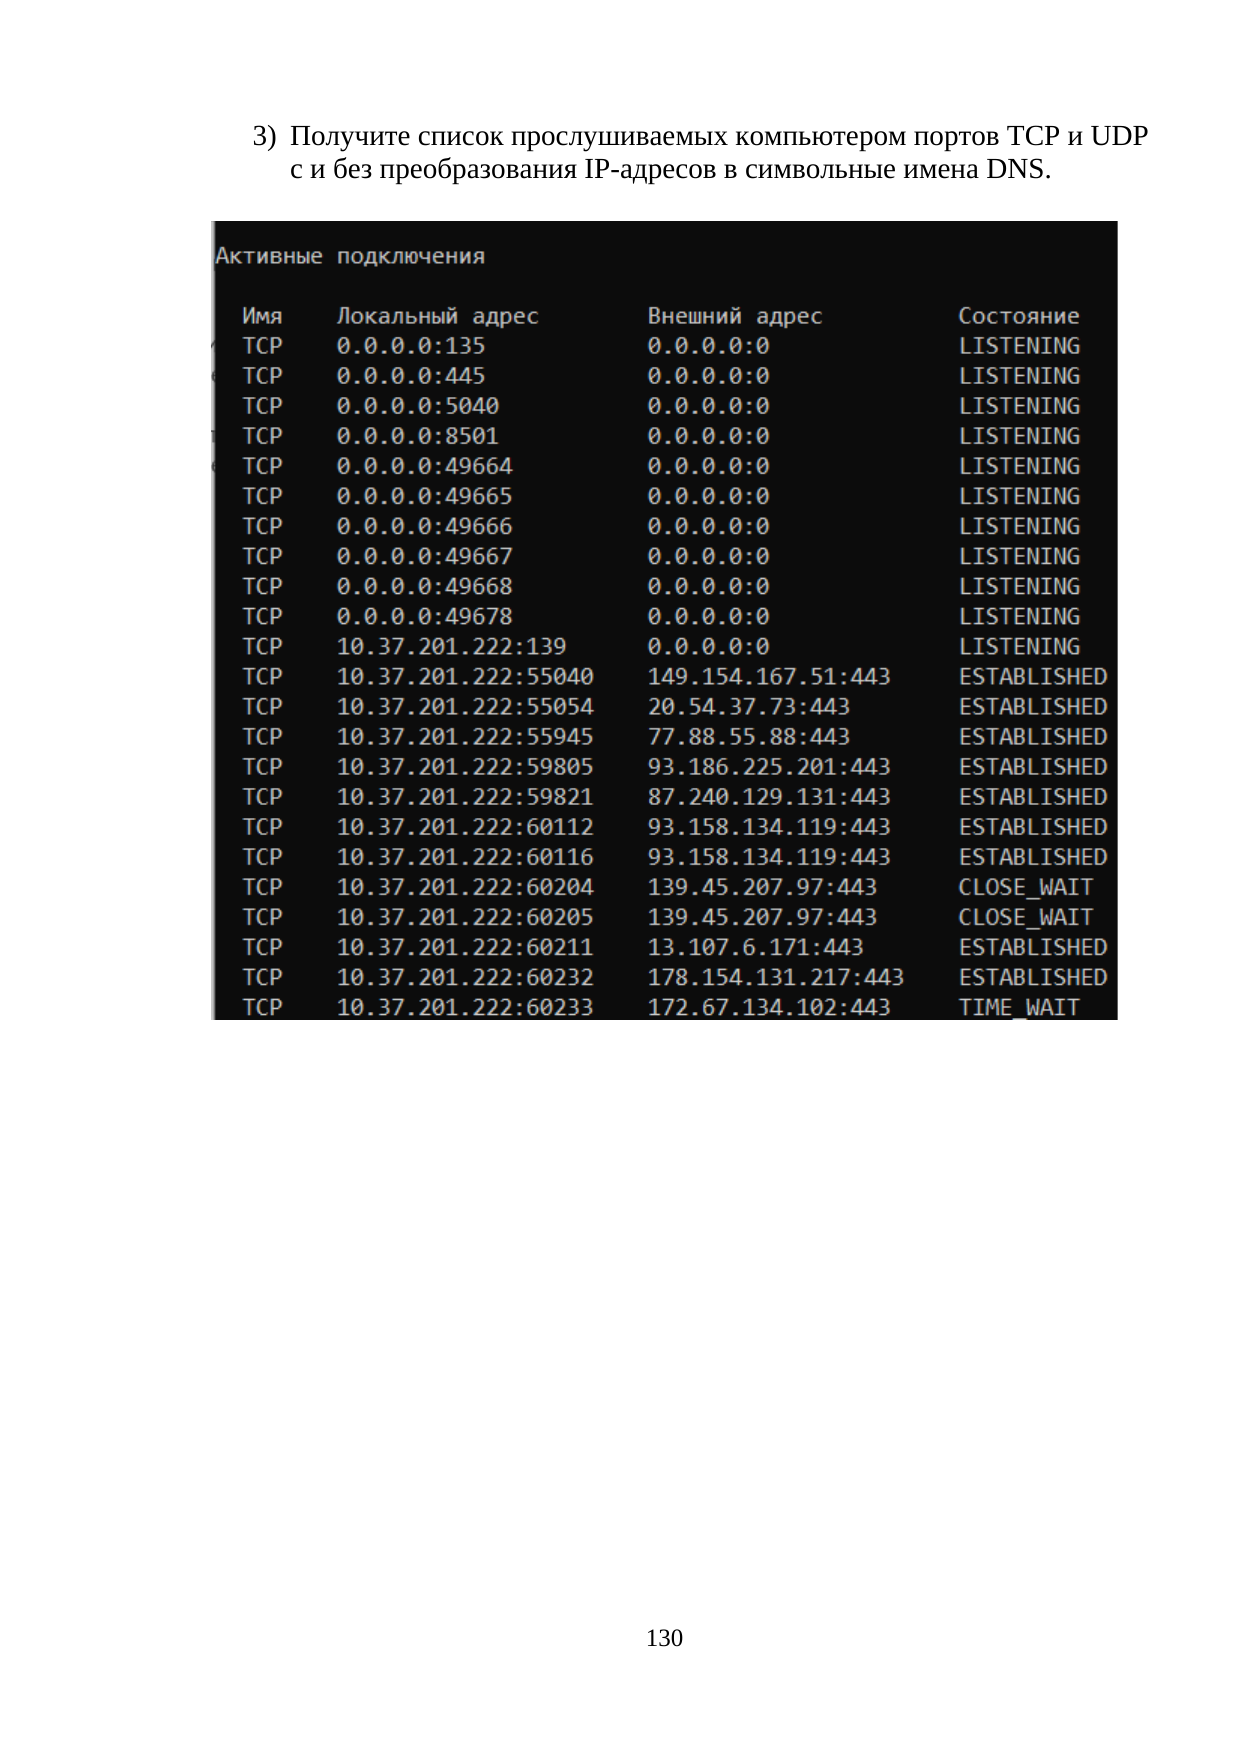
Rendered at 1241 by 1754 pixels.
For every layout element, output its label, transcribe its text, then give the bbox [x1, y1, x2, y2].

picture [211, 221, 1118, 1020]
list Получите список прослушиваемых компьютером портов TCP и UDP с и без преобразования IP-адресов в символьные имена DNS. [252, 118, 1152, 185]
